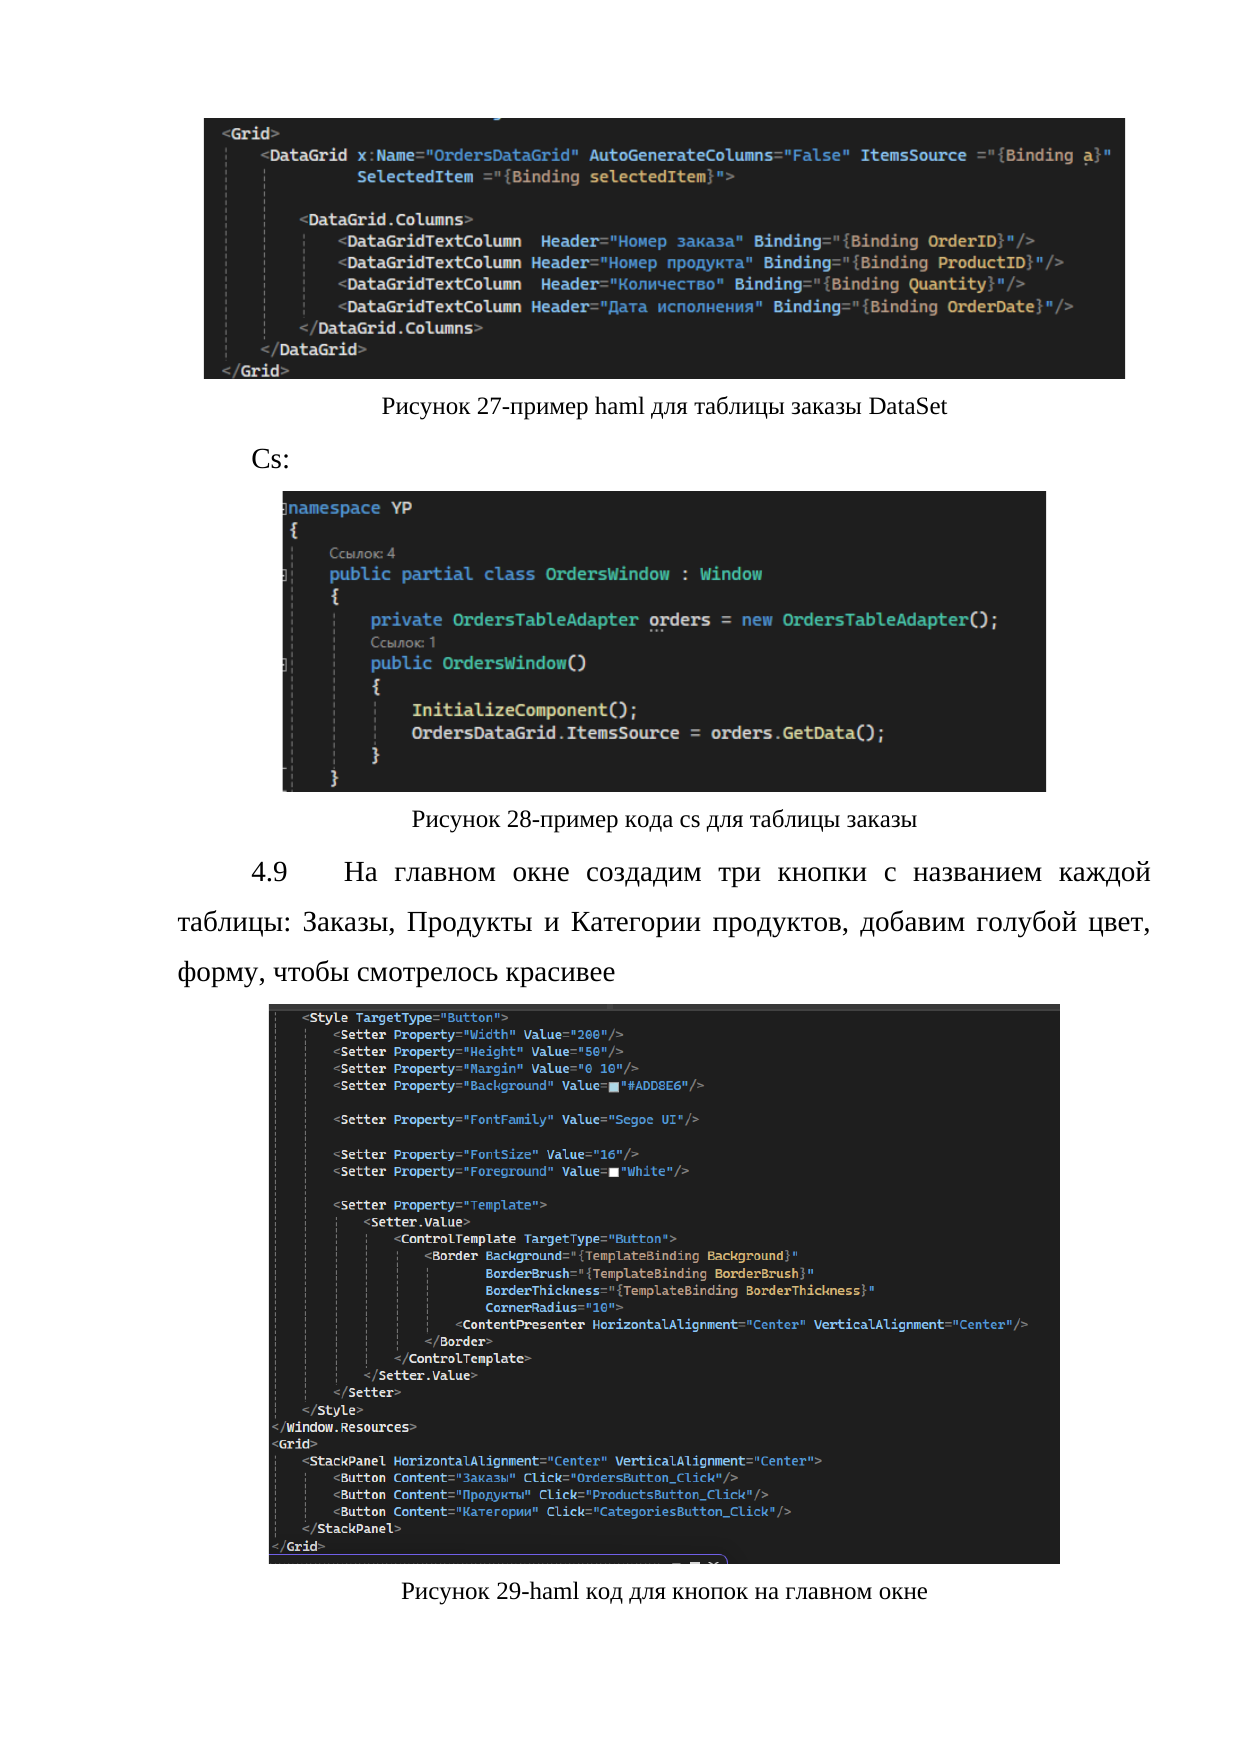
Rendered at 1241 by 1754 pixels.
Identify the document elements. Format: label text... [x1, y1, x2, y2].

text Рисунок 28-пример кода сs для таблицы заказы [177, 804, 1152, 833]
text Рисунок 29-haml код для кнопок на главном окне [177, 1576, 1152, 1605]
list На главном окне создадим три кнопки с названием каждой таблицы: Заказы, Продукты и Категории продуктов, добавим голубой цвет, форму, чтобы смотрелось красивее [177, 854, 1152, 988]
text Рисунок 27-пример haml для таблицы заказы DataSet [177, 391, 1152, 420]
list Cs: [177, 441, 1152, 474]
picture [268, 1004, 1060, 1564]
picture [203, 118, 1125, 379]
picture [282, 491, 1047, 792]
